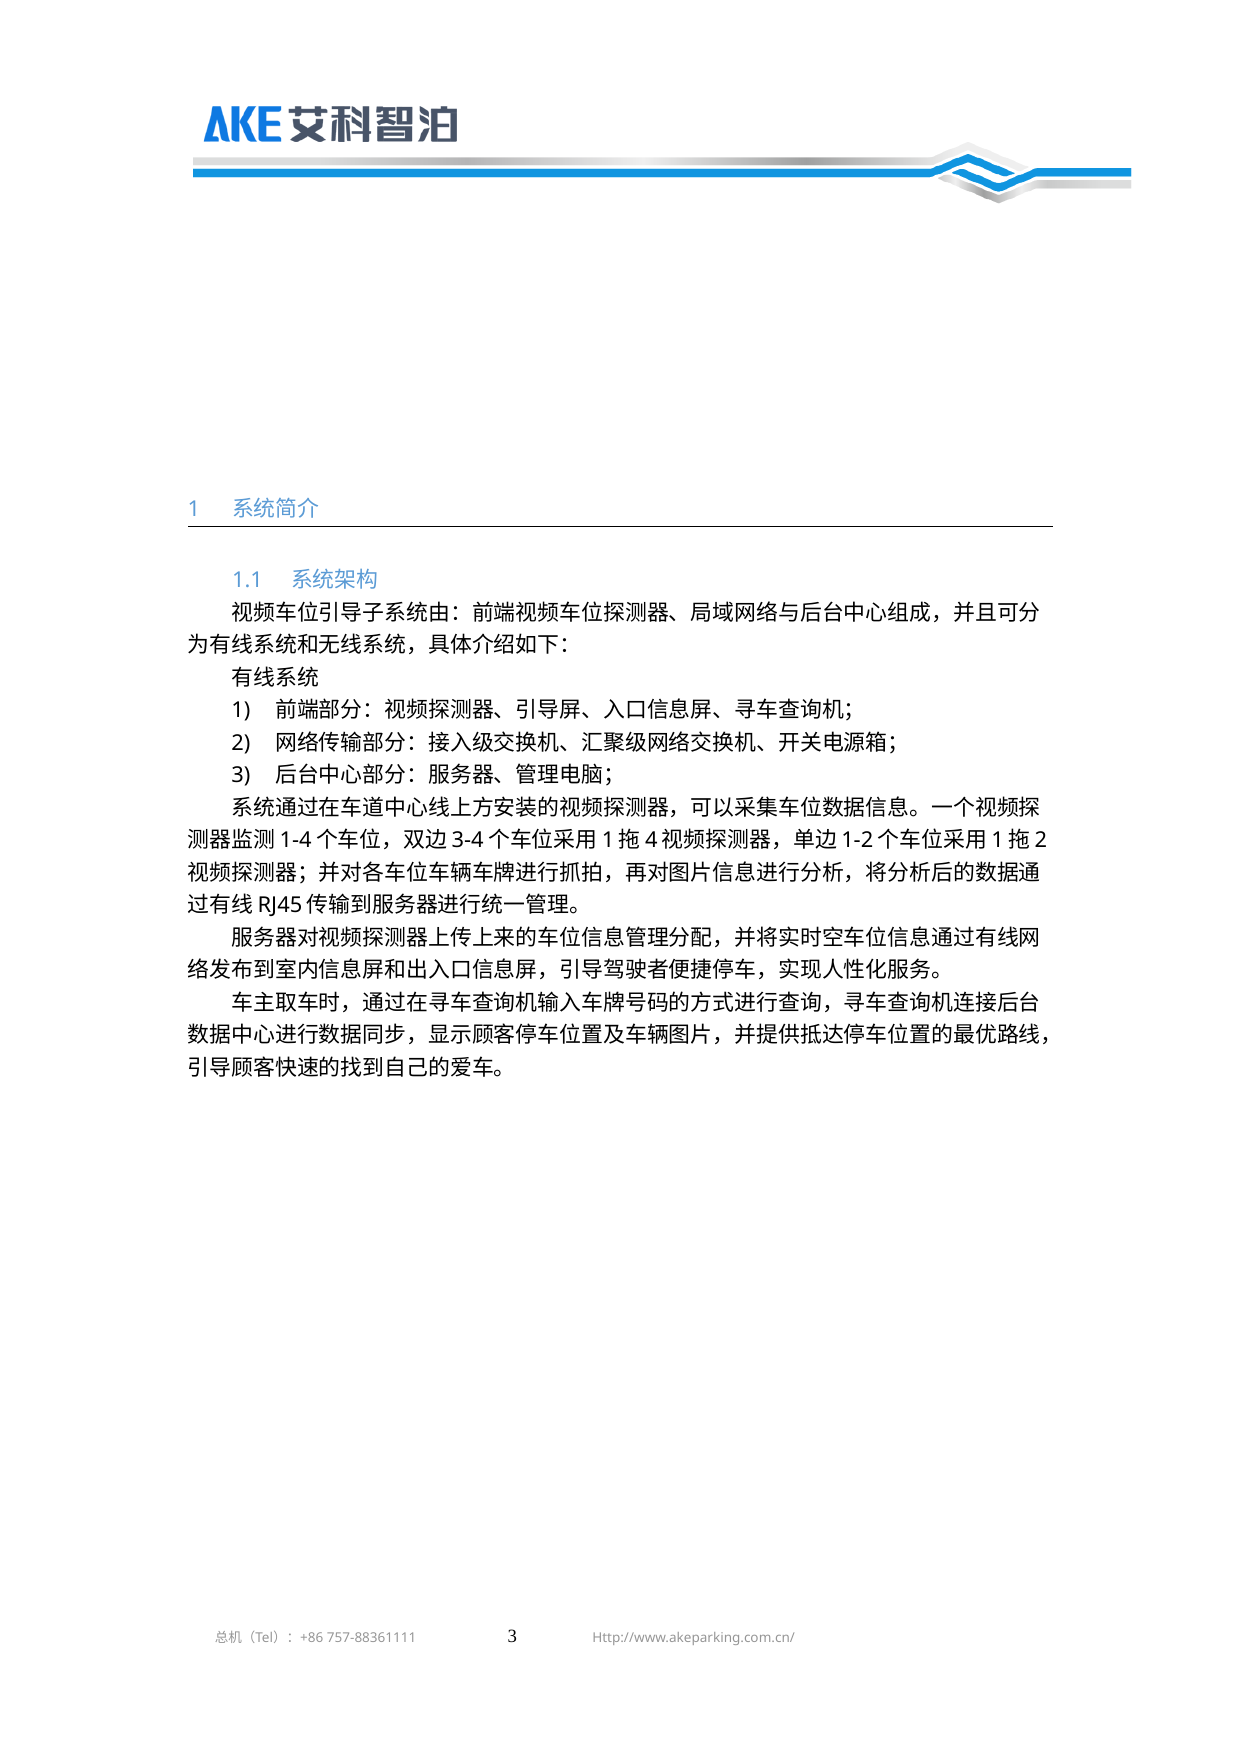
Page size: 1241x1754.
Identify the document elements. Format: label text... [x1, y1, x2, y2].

picture [187, 90, 1136, 208]
text 服务器对视频探测器上传上来的车位信息管理分配，并将实时空车位信息通过有线网络发布到室内信息屏和出入口信息屏，引导驾驶者便捷停车，实现人性化服务。 [187, 919, 1053, 984]
text 视频车位引导子系统由：前端视频车位探测器、局域网络与后台中心组成，并且可分为有线系统和无线系统，具体介绍如下： [187, 594, 1053, 659]
list 系统架构 [232, 562, 1053, 594]
subtitle 系统简介 [187, 491, 1053, 527]
text 系统通过在车道中心线上方安装的视频探测器，可以采集车位数据信息。一个视频探测器监测1-4个车位，双边3-4个车位采用1拖4视频探测器，单边1-2个车位采用1拖2视频探测器；并对各车位车辆车牌进行抓拍，再对图片信息进行分析，将分析后的数据通过有线RJ45传输到服务器进行统一管理。 [187, 789, 1053, 919]
list 前端部分：视频探测器、引导屏、入口信息屏、寻车查询机； [231, 692, 1053, 724]
text 车主取车时，通过在寻车查询机输入车牌号码的方式进行查询，寻车查询机连接后台数据中心进行数据同步，显示顾客停车位置及车辆图片，并提供抵达停车位置的最优路线，引导顾客快速的找到自己的爱车。 [187, 984, 1053, 1082]
list 后台中心部分：服务器、管理电脑； [231, 757, 1053, 789]
list 网络传输部分：接入级交换机、汇聚级网络交换机、开关电源箱； [231, 724, 1053, 757]
text 有线系统 [231, 659, 1053, 692]
